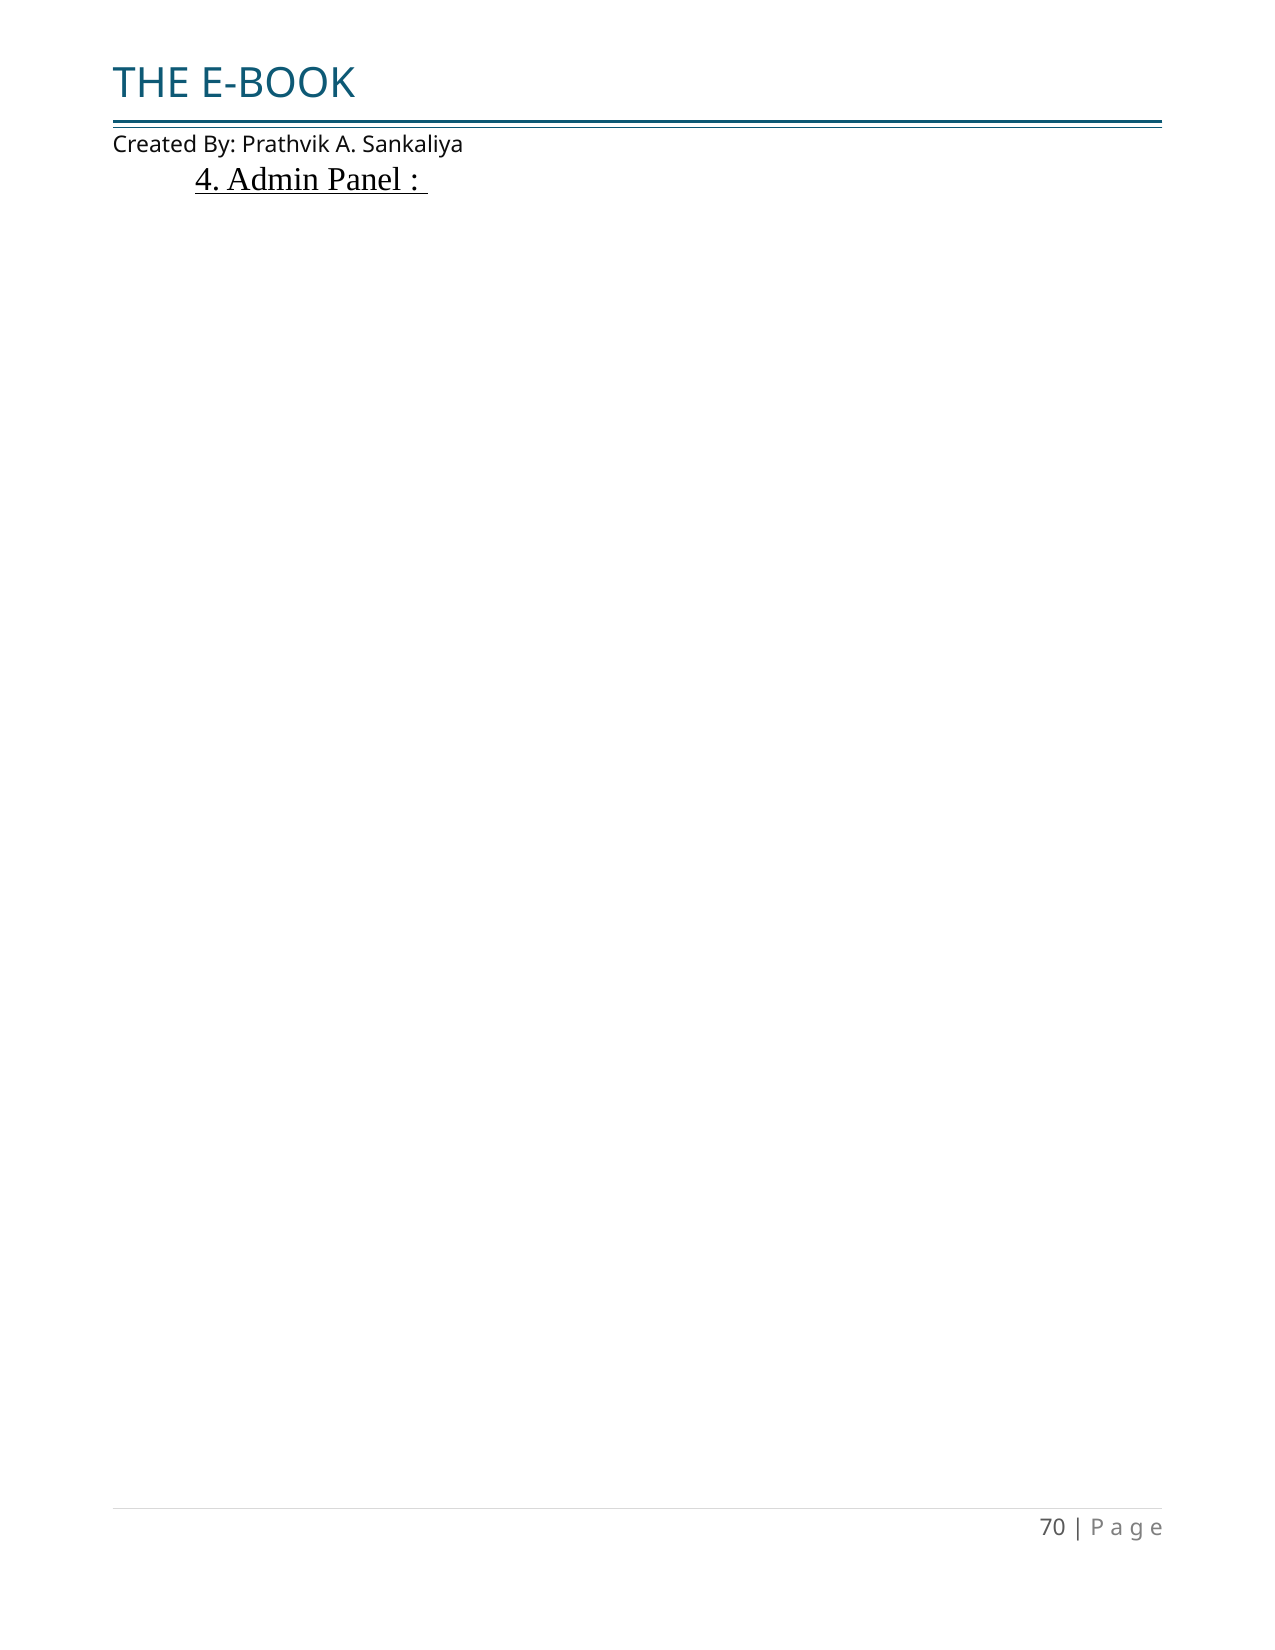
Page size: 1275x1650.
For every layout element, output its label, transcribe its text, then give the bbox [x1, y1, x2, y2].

text 4. Admin Panel : [195, 159, 1080, 198]
